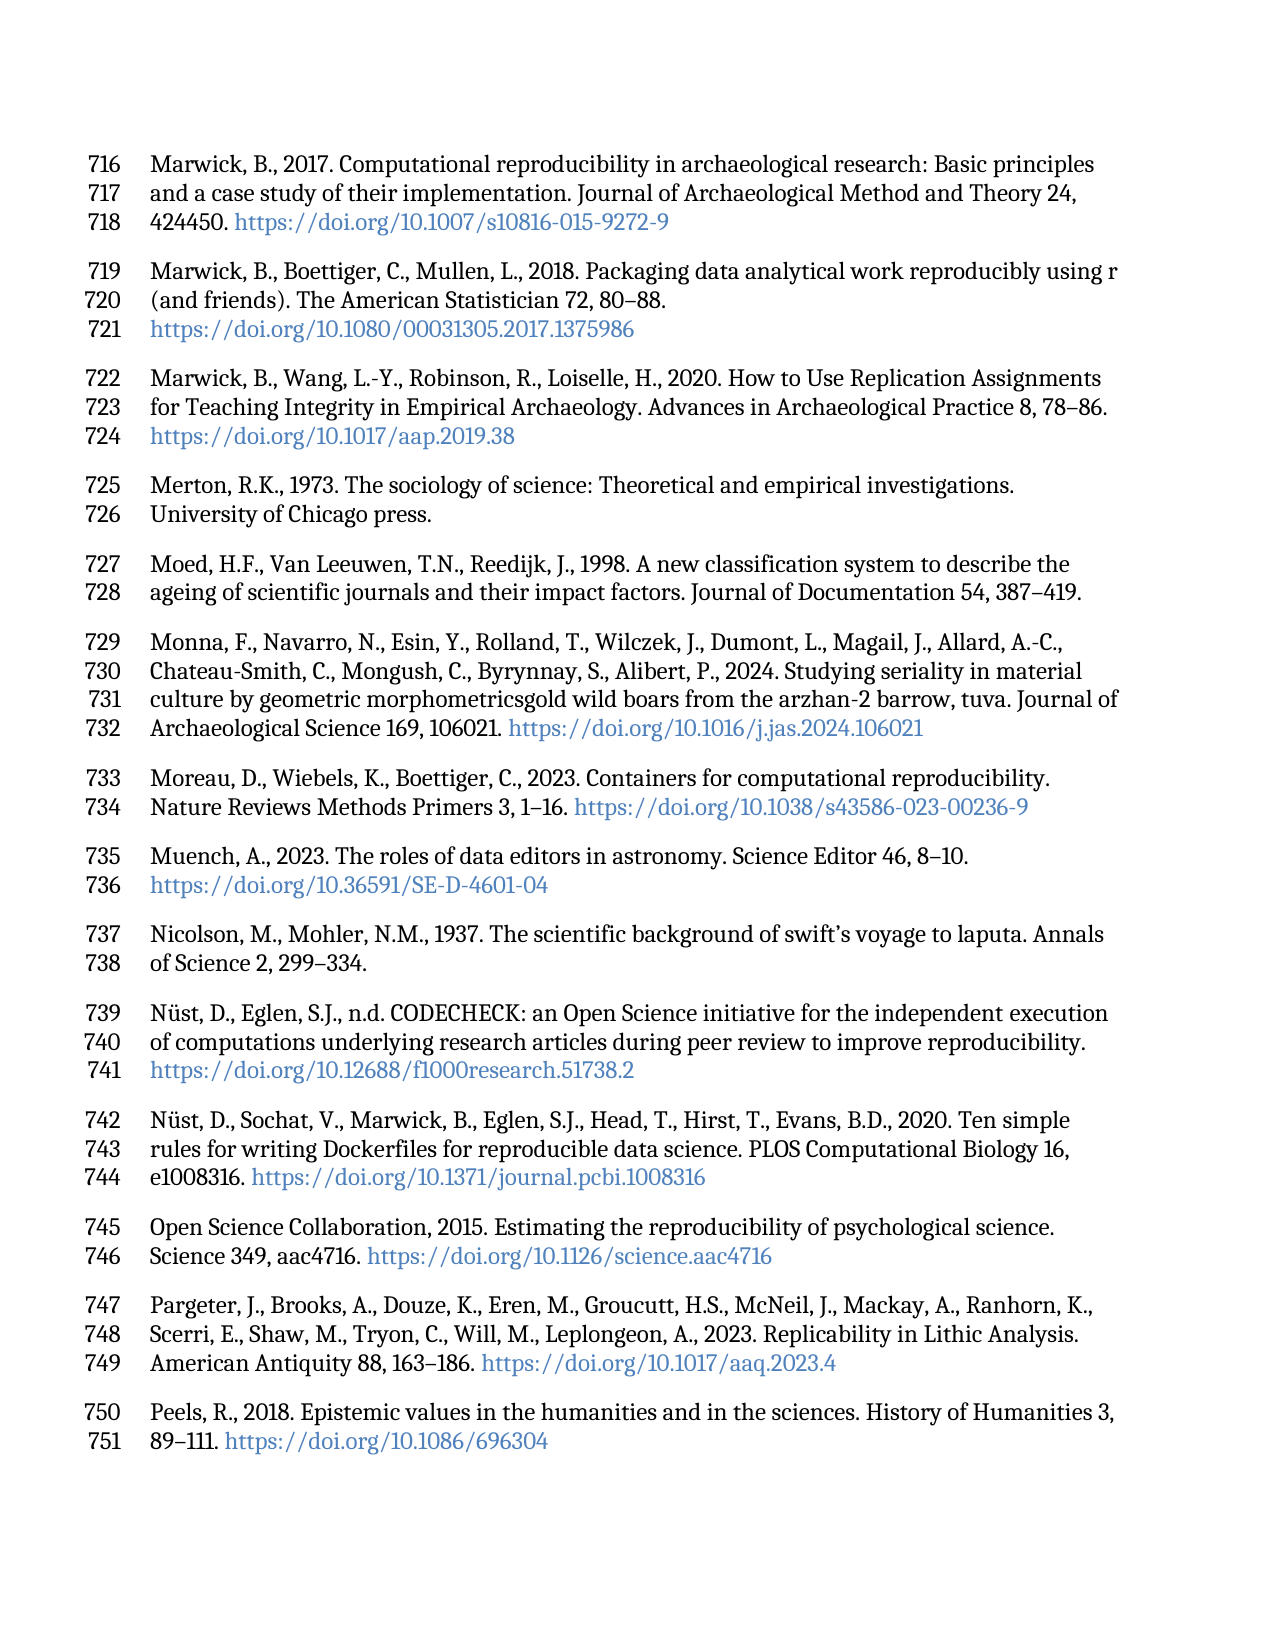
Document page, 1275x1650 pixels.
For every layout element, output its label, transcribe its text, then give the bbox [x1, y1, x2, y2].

text Marwick, B., 2017. Computational reproducibility in archaeological research: Basic principles and a case study of their implementation. Journal of Archaeological Method and Theory 24, 424450. https://doi.org/10.1007/s10816-015-9272-9 [150, 150, 1125, 236]
text Marwick, B., Boettiger, C., Mullen, L., 2018. Packaging data analytical work reproducibly using r (and friends). The American Statistician 72, 80–88. https://doi.org/10.1080/00031305.2017.1375986 [150, 257, 1125, 343]
text Nüst, D., Eglen, S.J., n.d. CODECHECK: an Open Science initiative for the independent execution of computations underlying research articles during peer review to improve reproducibility. https://doi.org/10.12688/f1000research.51738.2 [150, 999, 1125, 1085]
text Muench, A., 2023. The roles of data editors in astronomy. Science Editor 46, 8–10. https://doi.org/10.36591/SE-D-4601-04 [150, 842, 1125, 899]
text Pargeter, J., Brooks, A., Douze, K., Eren, M., Groucutt, H.S., McNeil, J., Mackay, A., Ranhorn, K., Scerri, E., Shaw, M., Tryon, C., Will, M., Leplongeon, A., 2023. Replicability in Lithic Analysis. American Antiquity 88, 163–186. https://doi.org/10.1017/aaq.2023.4 [150, 1291, 1125, 1377]
text Open Science Collaboration, 2015. Estimating the reproducibility of psychological science. Science 349, aac4716. https://doi.org/10.1126/science.aac4716 [150, 1213, 1125, 1270]
text Moreau, D., Wiebels, K., Boettiger, C., 2023. Containers for computational reproducibility. Nature Reviews Methods Primers 3, 1–16. https://doi.org/10.1038/s43586-023-00236-9 [150, 764, 1125, 821]
text Moed, H.F., Van Leeuwen, T.N., Reedijk, J., 1998. A new classification system to describe the ageing of scientific journals and their impact factors. Journal of Documentation 54, 387–419. [150, 549, 1125, 607]
text Marwick, B., Wang, L.-Y., Robinson, R., Loiselle, H., 2020. How to Use Replication Assignments for Teaching Integrity in Empirical Archaeology. Advances in Archaeological Practice 8, 78–86. https://doi.org/10.1017/aap.2019.38 [150, 364, 1125, 450]
text Nüst, D., Sochat, V., Marwick, B., Eglen, S.J., Head, T., Hirst, T., Evans, B.D., 2020. Ten simple rules for writing Dockerfiles for reproducible data science. PLOS Computational Biology 16, e1008316. https://doi.org/10.1371/journal.pcbi.1008316 [150, 1106, 1125, 1192]
text Nicolson, M., Mohler, N.M., 1937. The scientific background of swift’s voyage to laputa. Annals of Science 2, 299–334. [150, 920, 1125, 978]
text Monna, F., Navarro, N., Esin, Y., Rolland, T., Wilczek, J., Dumont, L., Magail, J., Allard, A.-C., Chateau-Smith, C., Mongush, C., Byrynnay, S., Alibert, P., 2024. Studying seriality in material culture by geometric morphometricsgold wild boars from the arzhan-2 barrow, tuva. Journal of Archaeological Science 169, 106021. https://doi.org/10.1016/j.jas.2024.106021 [150, 628, 1125, 743]
text Peels, R., 2018. Epistemic values in the humanities and in the sciences. History of Humanities 3, 89–111. https://doi.org/10.1086/696304 [150, 1398, 1125, 1456]
text Merton, R.K., 1973. The sociology of science: Theoretical and empirical investigations. University of Chicago press. [150, 471, 1125, 529]
